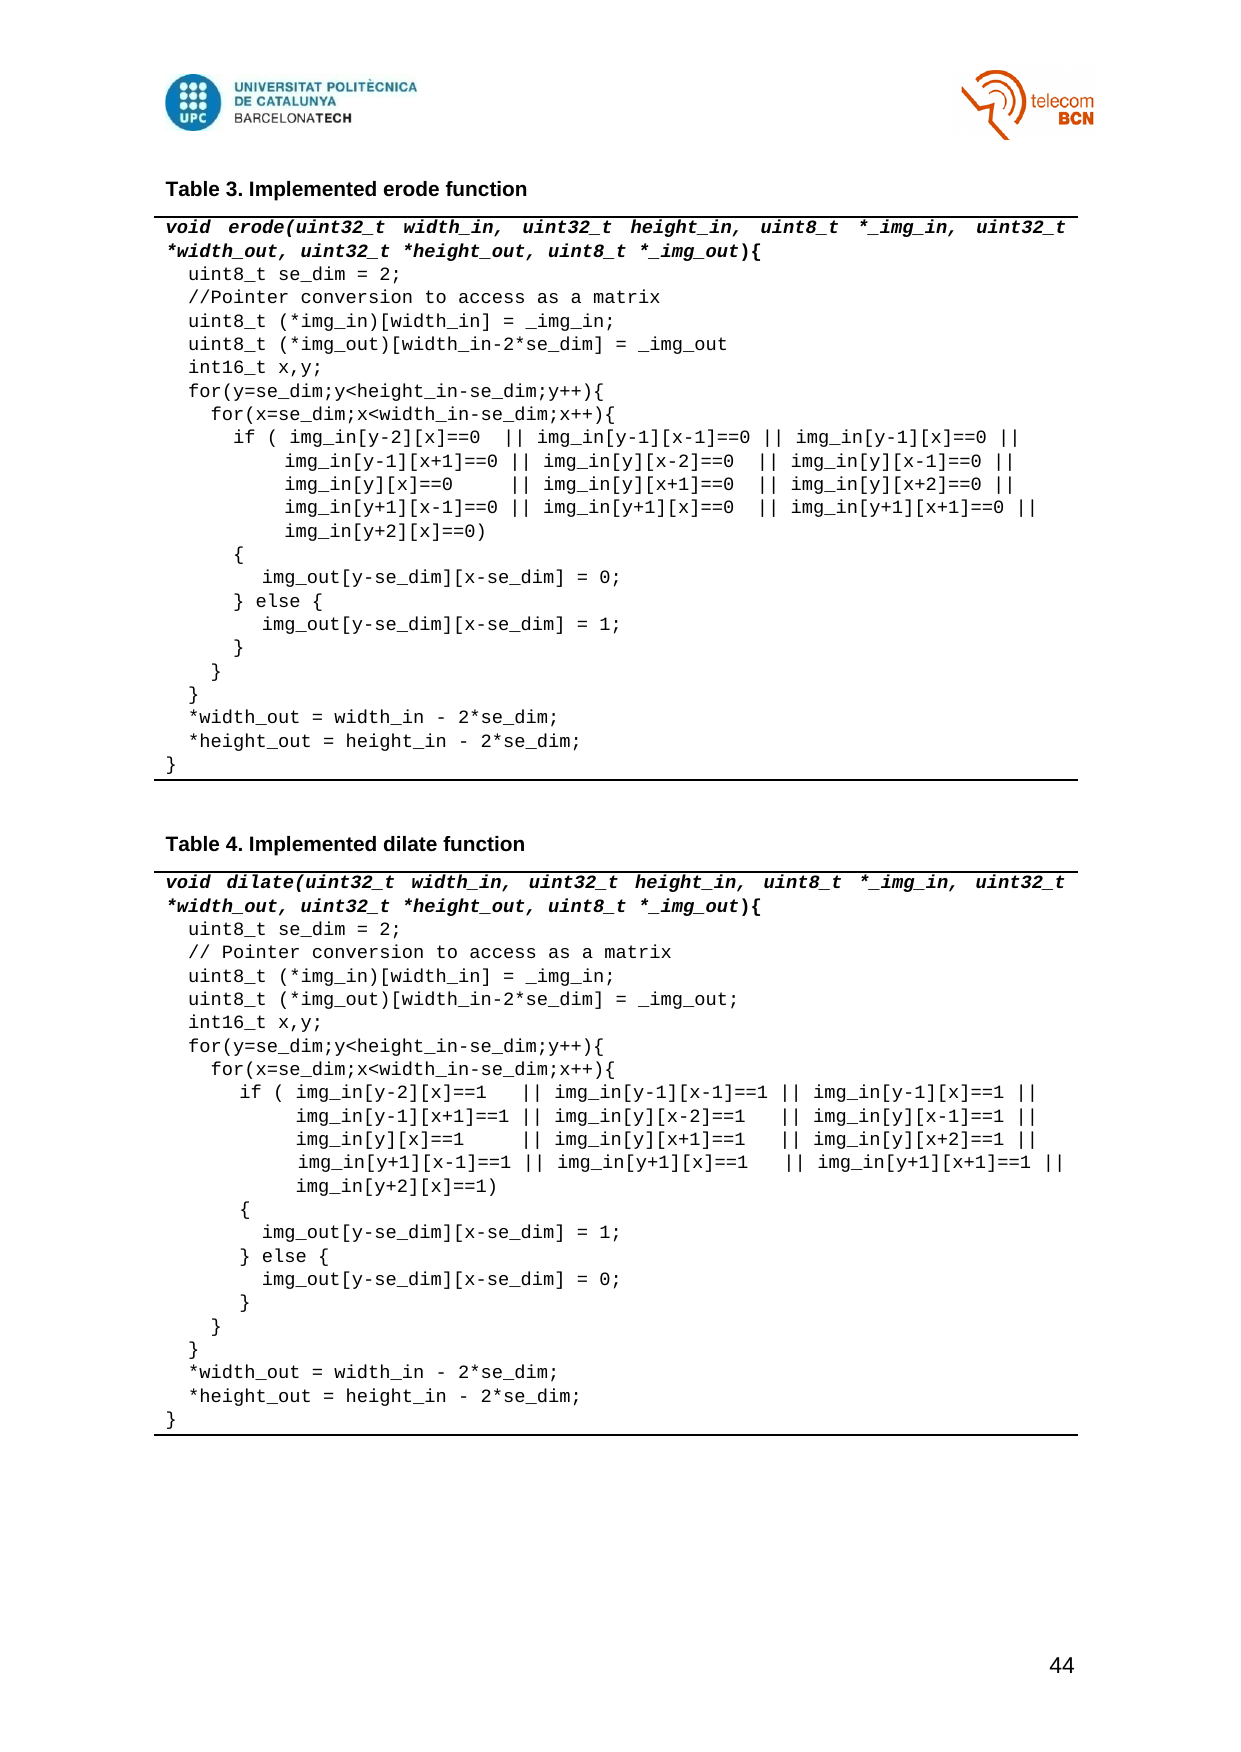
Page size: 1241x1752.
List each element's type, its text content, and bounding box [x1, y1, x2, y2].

picture [165, 74, 417, 131]
table_header void dilate(uint32_t width_in, uint32_t height_in, uint8_t *_img_in, uint32_t *width_out, uint32_t *height_out, uint8_t *_img_out){ uint8_t se_dim = 2; // Pointer conversion to access as a matrix uint8_t (*img_in)[width_in] = _img_in; uint8_t (*img_out)[width_in-2*se_dim] = _img_out; int16_t x,y; for(y=se_dim;y<height_in-se_dim;y++){ for(x=se_dim;x<width_in-se_dim;x++){ if ( img_in[y-2][x]==1 || img_in[y-1][x-1]==1 || img_in[y-1][x]==1 || img_in[y-1][x+1]==1 || img_in[y][x-2]==1 || img_in[y][x-1]==1 || img_in[y][x]==1 || img_in[y][x+1]==1 || img_in[y][x+2]==1 || img_in[y+1][x-1]==1 || img_in[y+1][x]==1 || img_in[y+1][x+1]==1 || img_in[y+2][x]==1) { img_out[y-se_dim][x-se_dim] = 1; } else { img_out[y-se_dim][x-se_dim] = 0; } } } *width_out = width_in - 2*se_dim; *height_out = height_in - 2*se_dim; } [154, 873, 1078, 1433]
picture [952, 64, 1097, 140]
table_header void erode(uint32_t width_in, uint32_t height_in, uint8_t *_img_in, uint32_t *width_out, uint32_t *height_out, uint8_t *_img_out){ uint8_t se_dim = 2; //Pointer conversion to access as a matrix uint8_t (*img_in)[width_in] = _img_in; uint8_t (*img_out)[width_in-2*se_dim] = _img_out int16_t x,y; for(y=se_dim;y<height_in-se_dim;y++){ for(x=se_dim;x<width_in-se_dim;x++){ if ( img_in[y-2][x]==0 || img_in[y-1][x-1]==0 || img_in[y-1][x]==0 || img_in[y-1][x+1]==0 || img_in[y][x-2]==0 || img_in[y][x-1]==0 || img_in[y][x]==0 || img_in[y][x+1]==0 || img_in[y][x+2]==0 || img_in[y+1][x-1]==0 || img_in[y+1][x]==0 || img_in[y+1][x+1]==0 || img_in[y+2][x]==0) { img_out[y-se_dim][x-se_dim] = 0; } else { img_out[y-se_dim][x-se_dim] = 1; } } } *width_out = width_in - 2*se_dim; *height_out = height_in - 2*se_dim; } [154, 218, 1078, 779]
